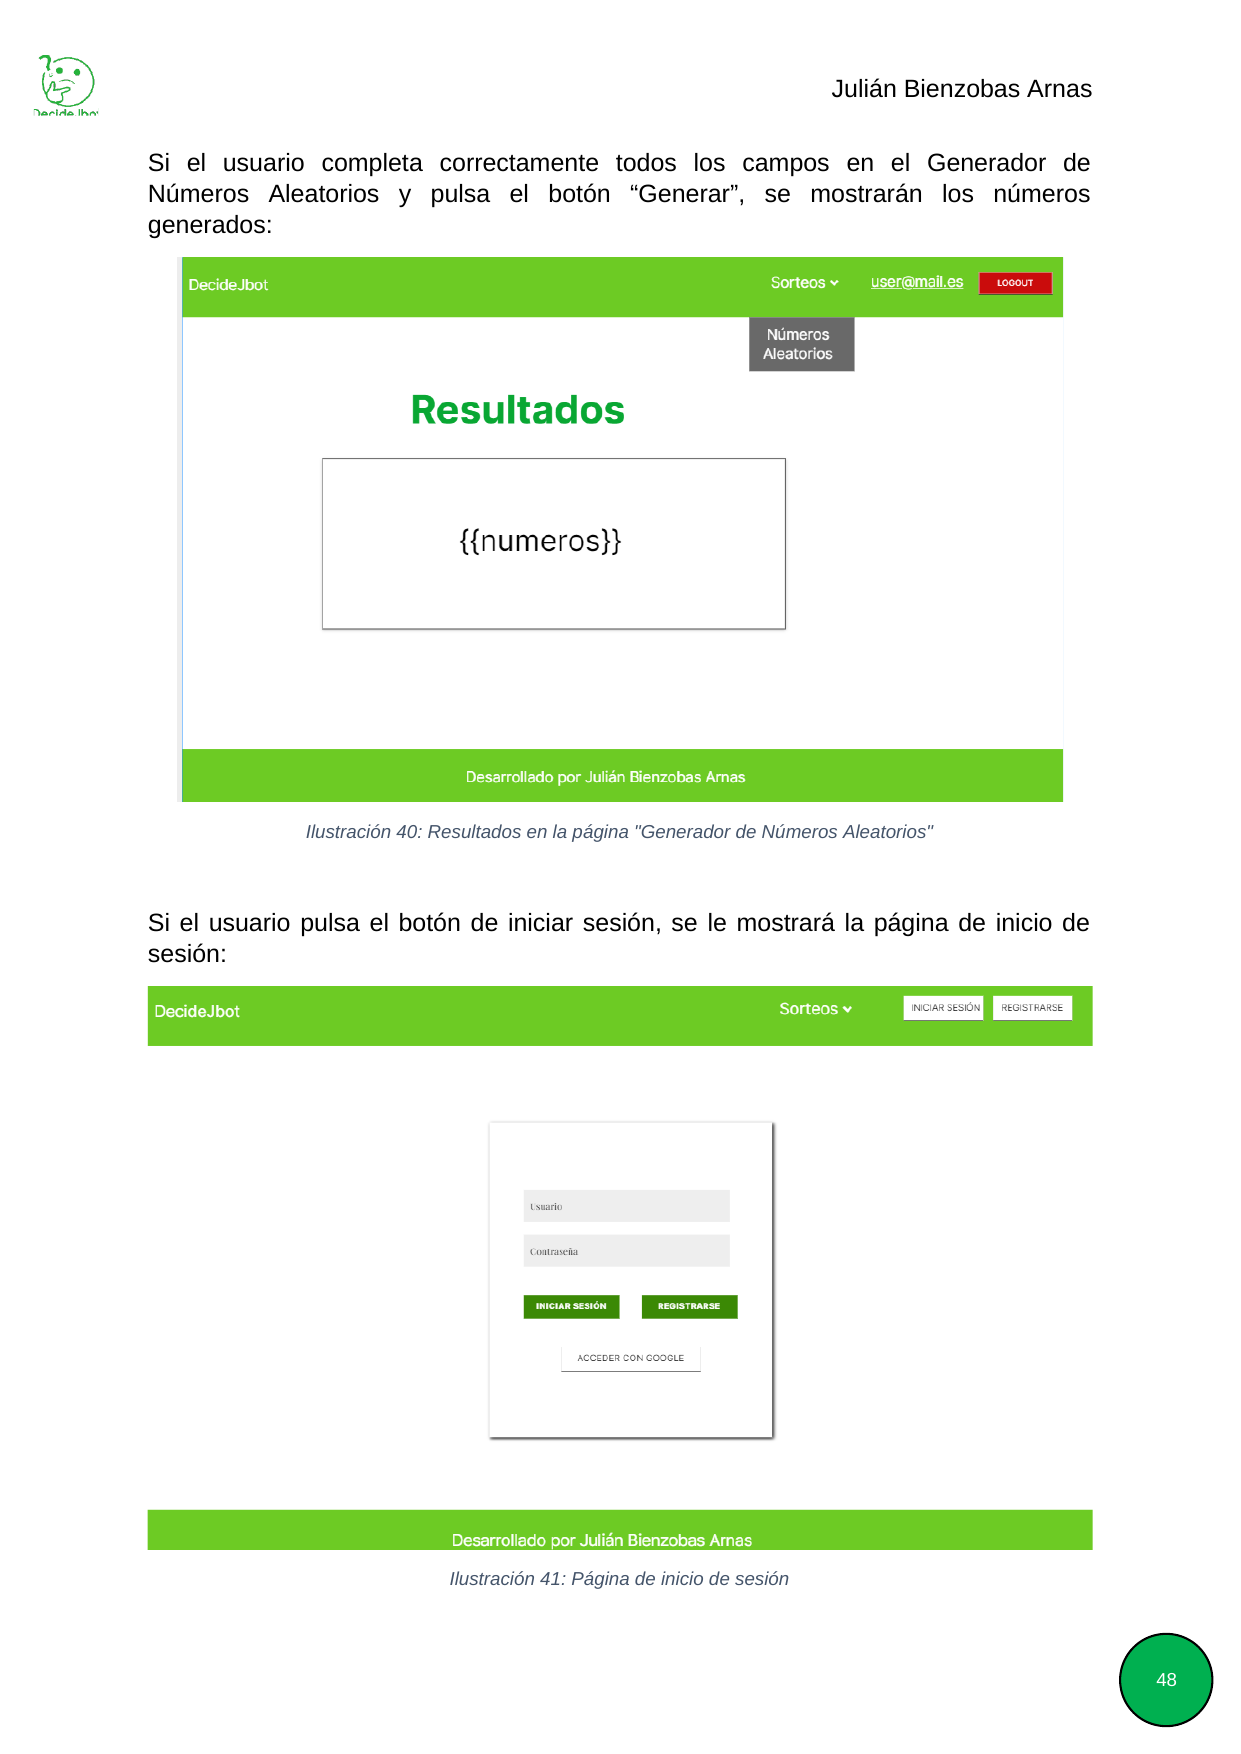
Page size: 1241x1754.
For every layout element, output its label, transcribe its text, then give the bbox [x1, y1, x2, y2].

picture [32, 55, 99, 114]
text Ilustración 40: Resultados en la página "Generador de Números Aleatorios" [148, 821, 1092, 842]
picture [177, 257, 1064, 802]
text Ilustración 41: Página de inicio de sesión [148, 1568, 1092, 1590]
text Si el usuario completa correctamente todos los campos en el Generador de Números Aleatorios y pulsa el botón “Generar”, se mostrarán los números generados: [148, 148, 1092, 238]
picture [147, 986, 1093, 1550]
text Si el usuario pulsa el botón de iniciar sesión, se le mostrará la página de inicio de sesión: [148, 908, 1092, 968]
